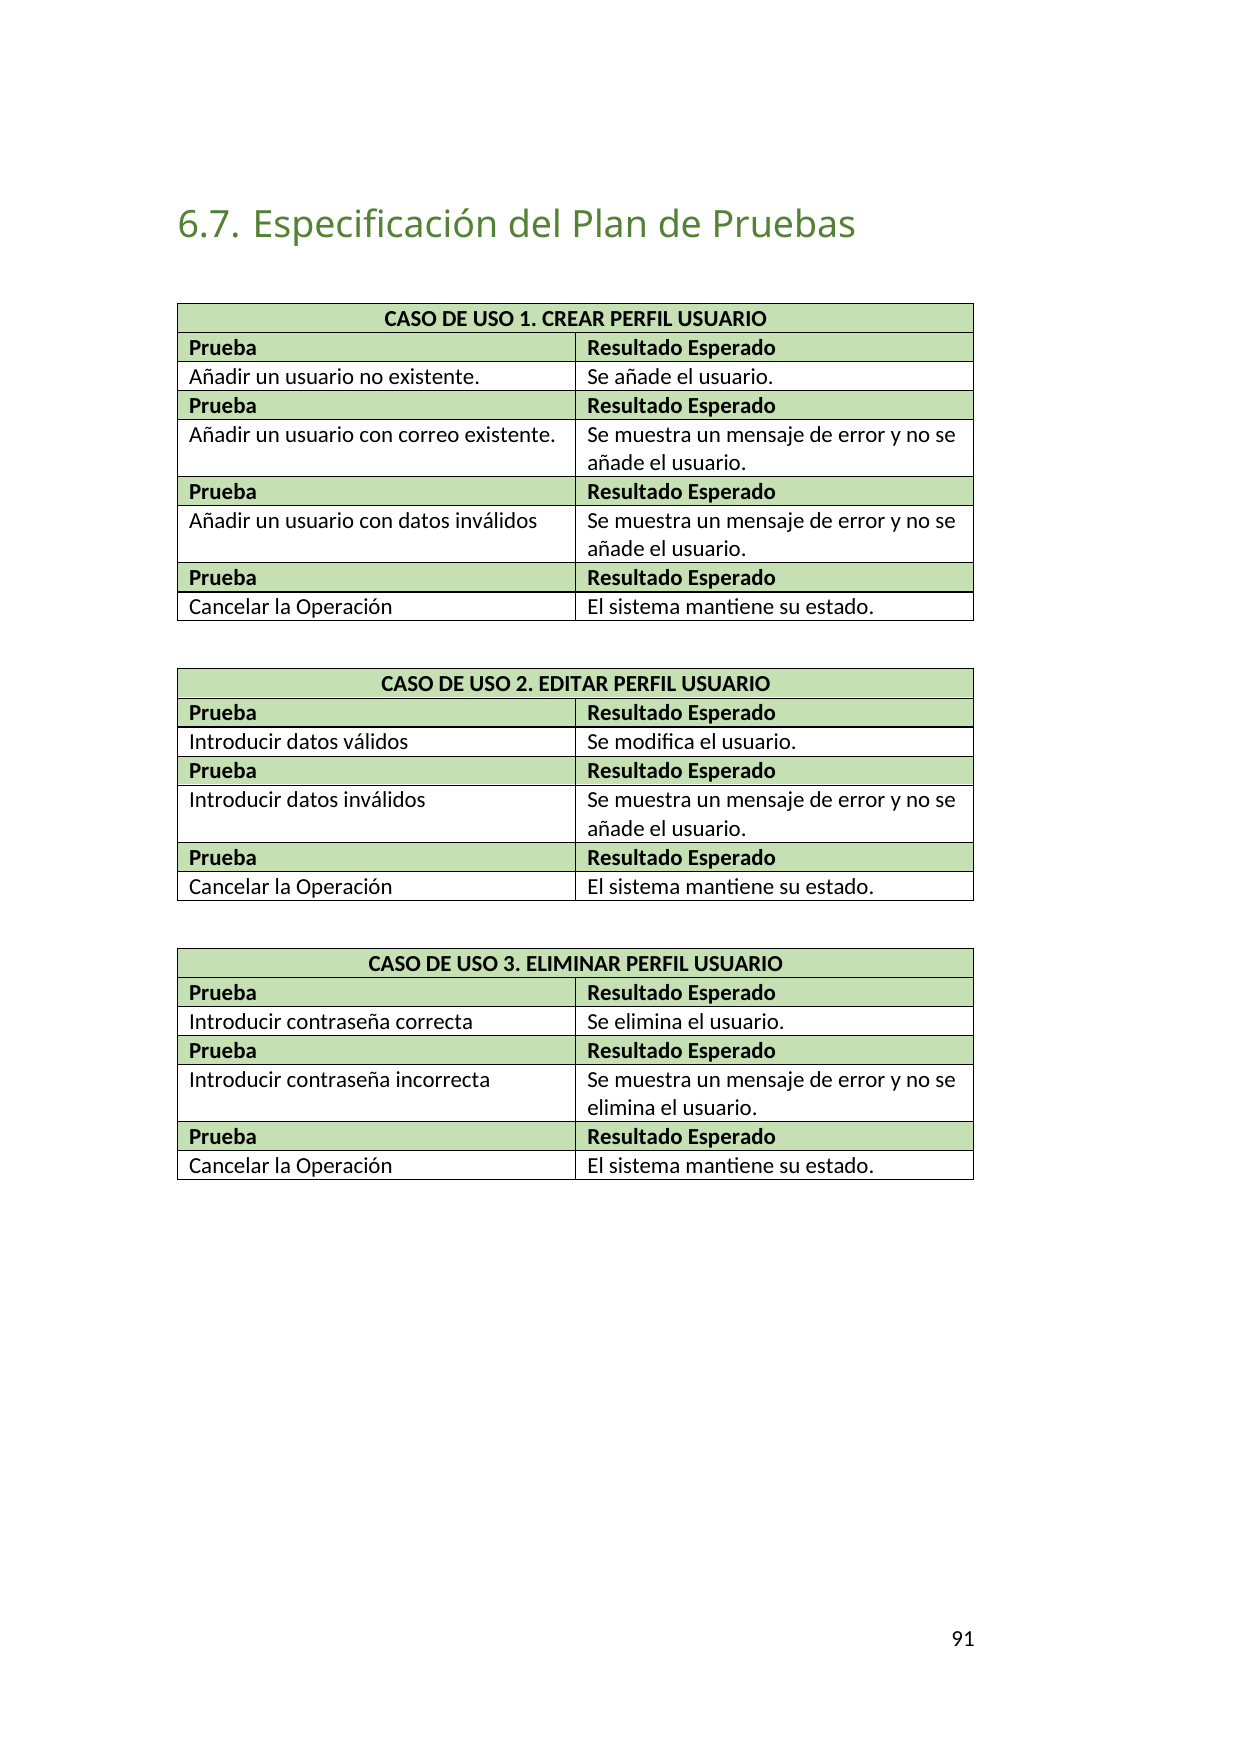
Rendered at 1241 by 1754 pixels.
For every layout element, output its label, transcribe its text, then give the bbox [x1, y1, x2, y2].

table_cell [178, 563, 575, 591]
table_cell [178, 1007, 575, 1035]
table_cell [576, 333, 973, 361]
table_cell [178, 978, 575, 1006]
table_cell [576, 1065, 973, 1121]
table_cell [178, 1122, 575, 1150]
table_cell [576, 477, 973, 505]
subtitle Especificación del Plan de Pruebas [177, 198, 974, 249]
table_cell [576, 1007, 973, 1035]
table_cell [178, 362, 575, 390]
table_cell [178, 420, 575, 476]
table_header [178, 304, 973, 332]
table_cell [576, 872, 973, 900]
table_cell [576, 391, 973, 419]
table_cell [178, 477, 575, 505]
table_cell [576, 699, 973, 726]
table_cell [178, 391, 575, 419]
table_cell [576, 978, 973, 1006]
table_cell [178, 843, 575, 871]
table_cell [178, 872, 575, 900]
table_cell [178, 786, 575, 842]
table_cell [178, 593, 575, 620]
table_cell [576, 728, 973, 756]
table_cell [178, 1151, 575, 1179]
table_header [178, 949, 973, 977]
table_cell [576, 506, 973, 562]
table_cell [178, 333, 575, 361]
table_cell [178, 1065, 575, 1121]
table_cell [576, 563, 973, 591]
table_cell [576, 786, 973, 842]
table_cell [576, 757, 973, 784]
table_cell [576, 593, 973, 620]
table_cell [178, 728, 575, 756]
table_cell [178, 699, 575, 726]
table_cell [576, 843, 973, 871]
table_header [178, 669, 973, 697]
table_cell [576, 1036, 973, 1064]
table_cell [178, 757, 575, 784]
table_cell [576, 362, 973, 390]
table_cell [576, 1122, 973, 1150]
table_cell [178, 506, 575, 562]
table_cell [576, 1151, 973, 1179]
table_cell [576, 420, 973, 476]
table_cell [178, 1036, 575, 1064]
